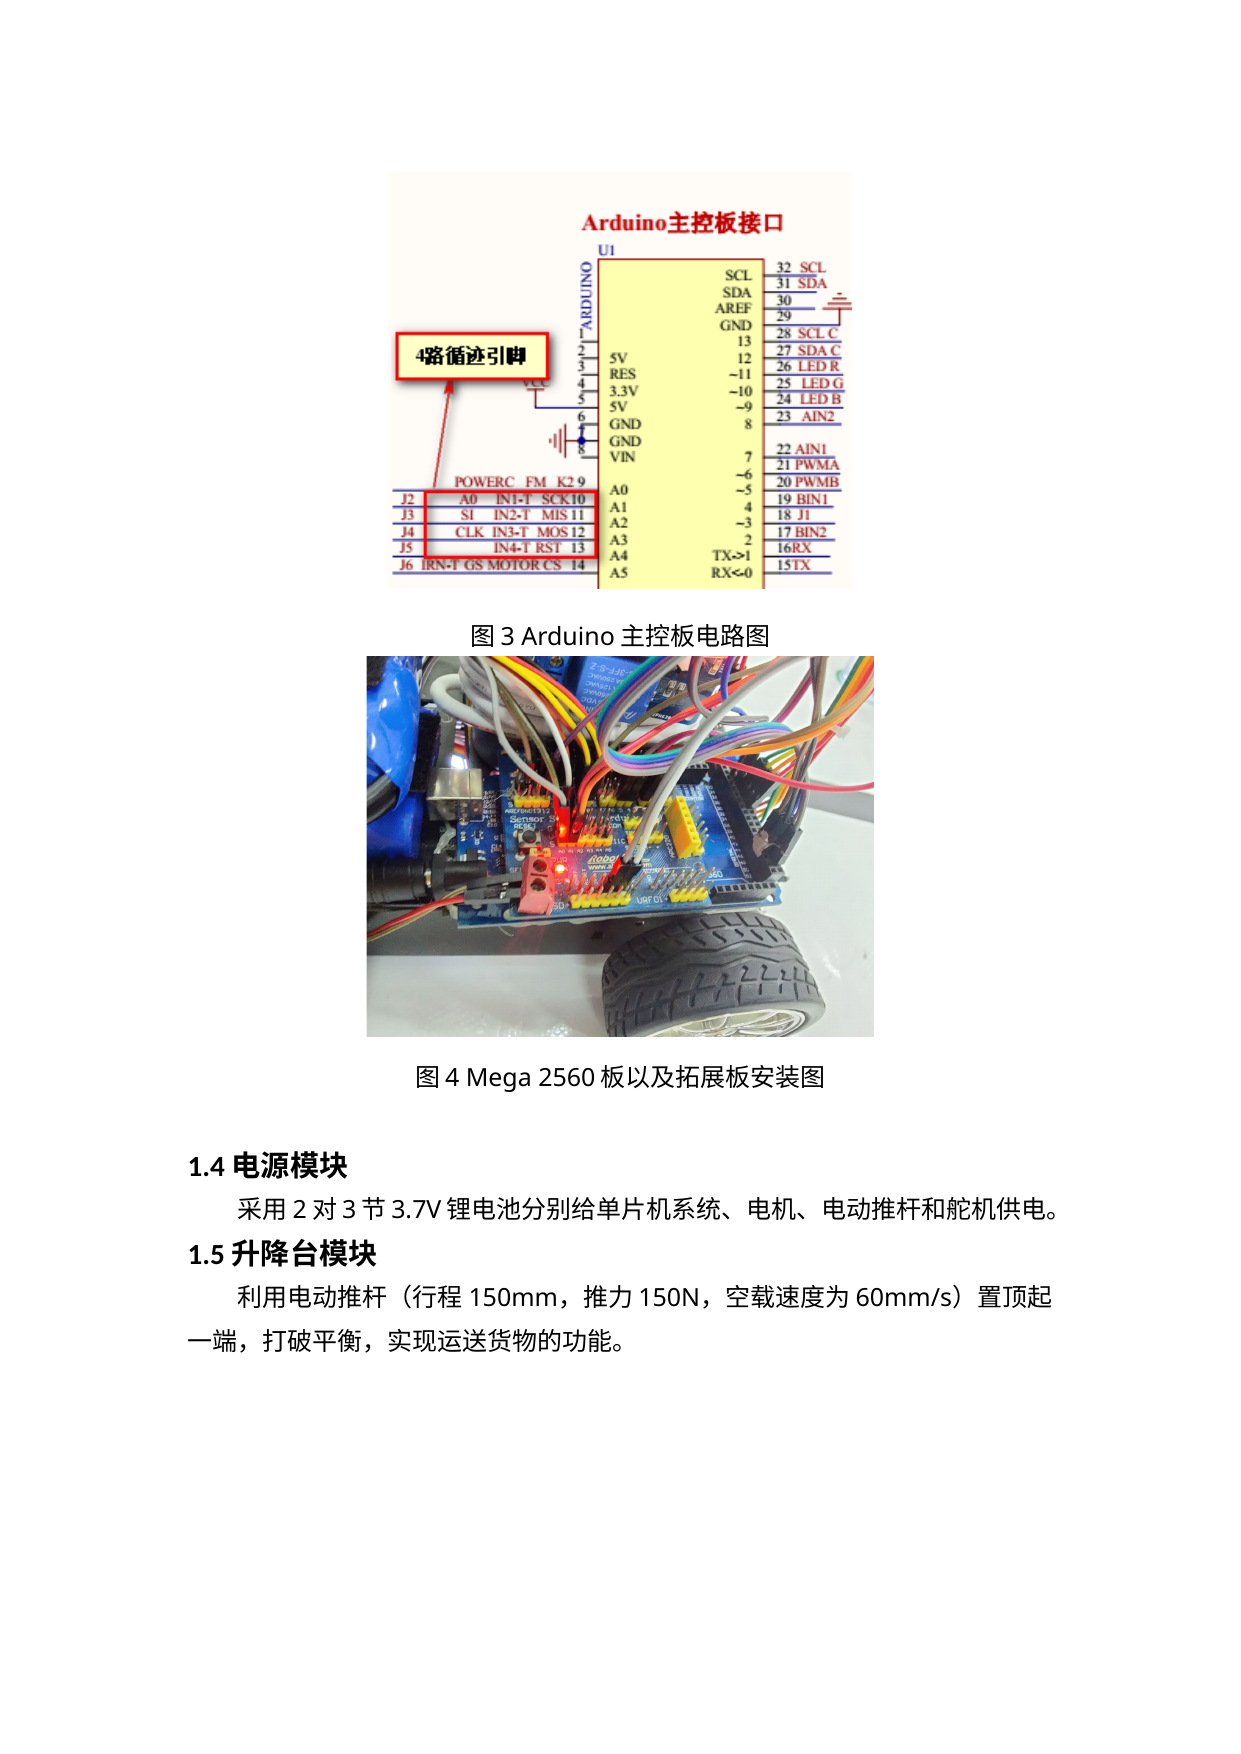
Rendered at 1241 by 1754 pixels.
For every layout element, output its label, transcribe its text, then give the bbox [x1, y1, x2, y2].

picture [388, 172, 853, 589]
text 1.4 电源模块 [187, 1141, 1053, 1185]
text 图3 Arduino主控板电路图 [187, 613, 1053, 657]
text 图4 Mega 2560板以及拓展板安装图 [187, 1053, 1053, 1097]
picture [366, 656, 874, 1037]
text 采用2对3节3.7V锂电池分别给单片机系统、电机、电动推杆和舵机供电。 [187, 1185, 1053, 1229]
text 利用电动推杆（行程150mm，推力150N，空载速度为60mm/s）置顶起一端，打破平衡，实现运送货物的功能。 [187, 1273, 1053, 1362]
text 1.5 升降台模块 [187, 1229, 1053, 1273]
